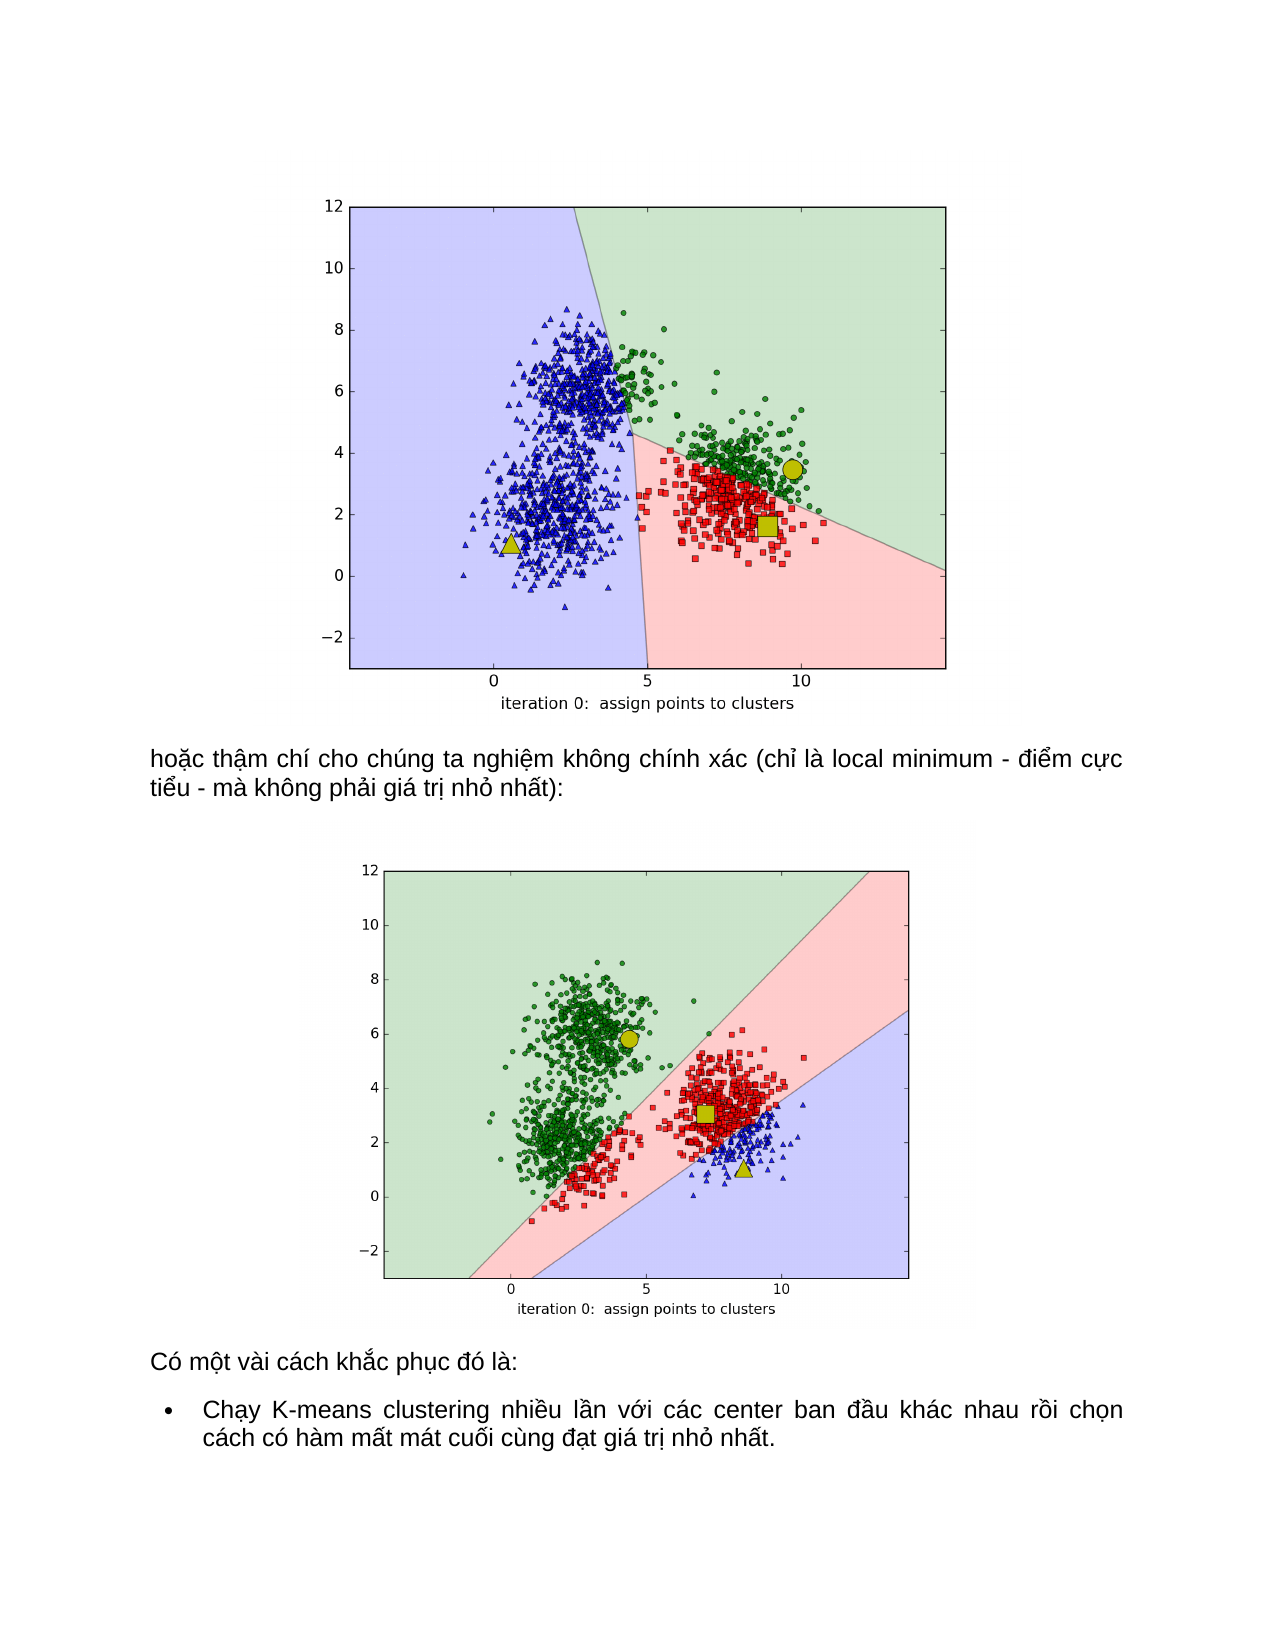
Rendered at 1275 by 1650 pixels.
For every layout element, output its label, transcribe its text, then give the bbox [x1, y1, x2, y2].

picture [299, 820, 976, 1329]
text Có một vài cách khắc phục đó là: [150, 1347, 1125, 1376]
picture [253, 150, 1022, 726]
text hoặc thậm chí cho chúng ta nghiệm không chính xác (chỉ là local minimum - điểm cực tiểu - mà không phải giá trị nhỏ nhất): [150, 744, 1125, 802]
list Chạy K-means clustering nhiều lần với các center ban đầu khác nhau rồi chọn cách có hàm mất mát cuối cùng đạt giá trị nhỏ nhất. [165, 1394, 1125, 1452]
